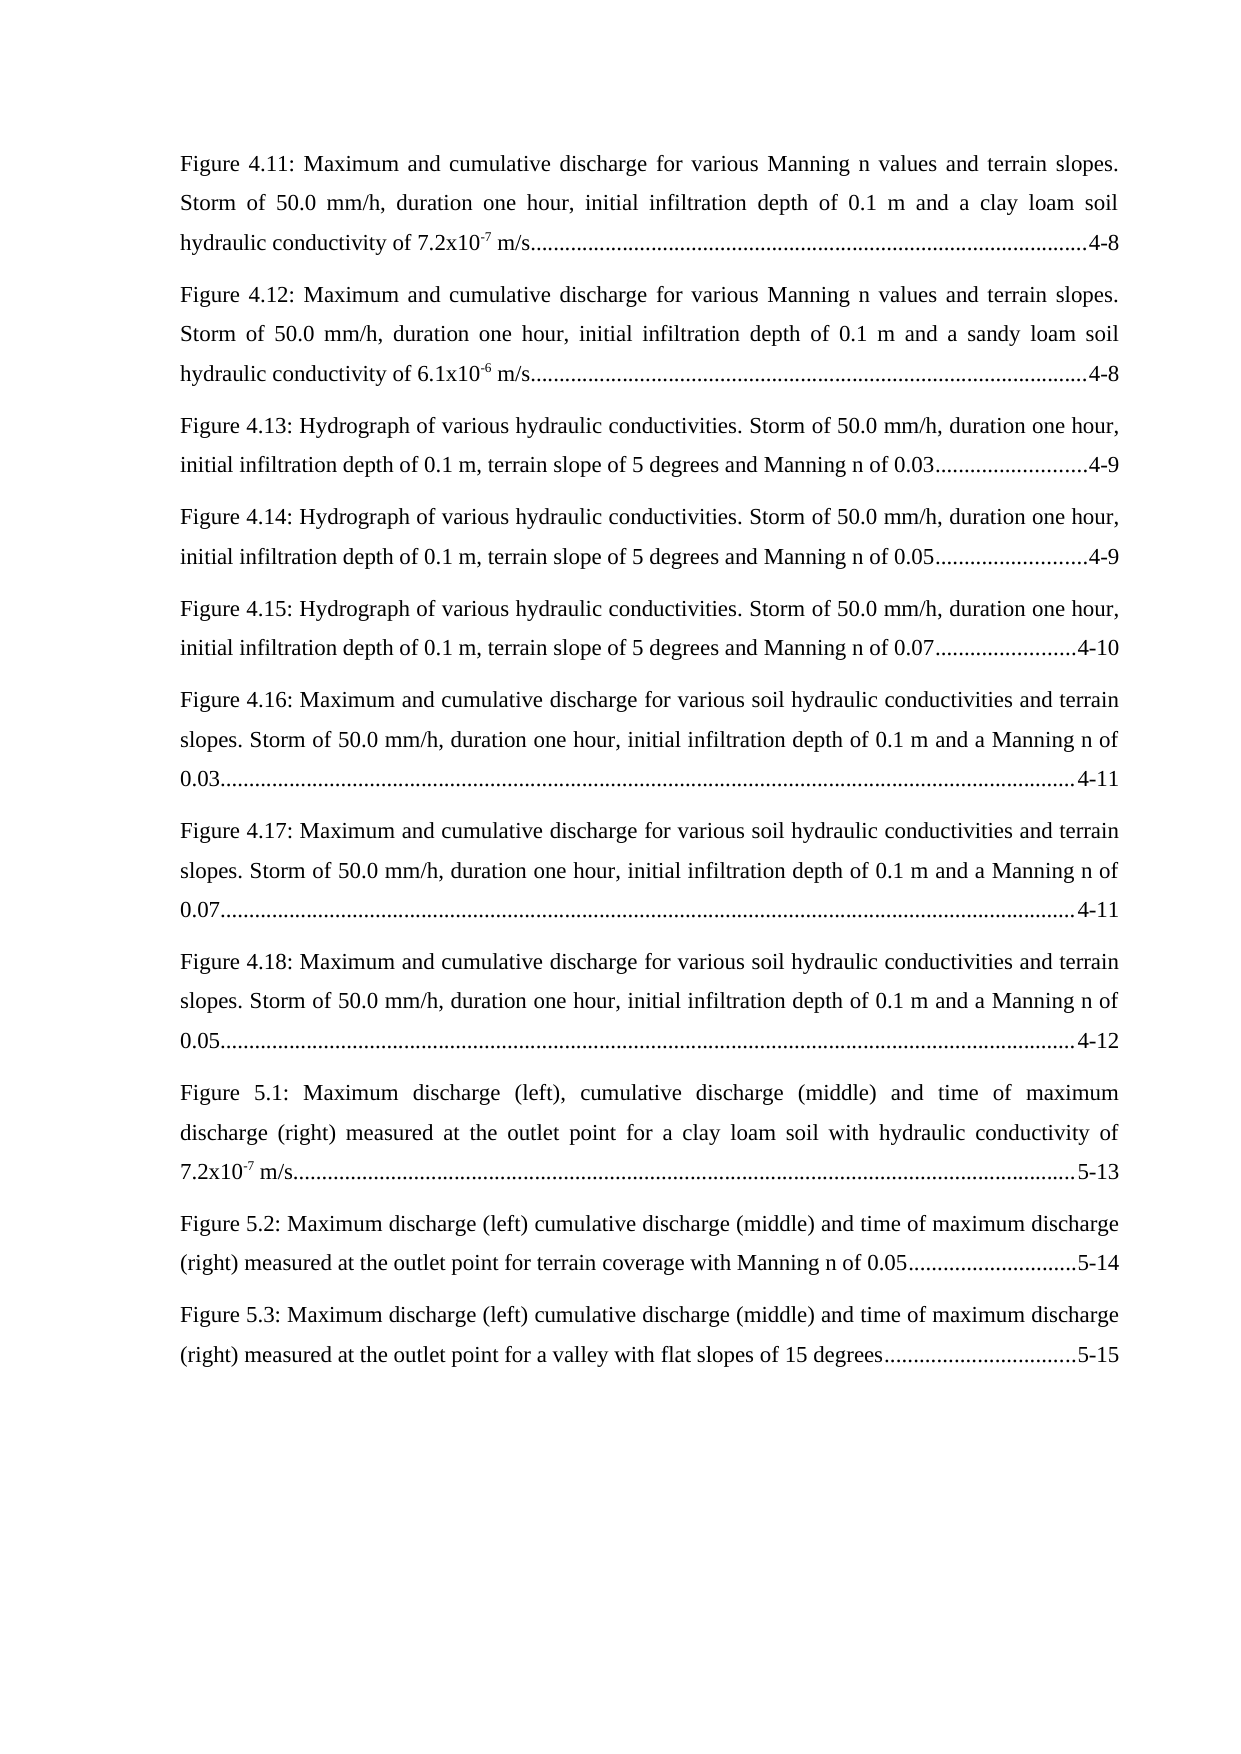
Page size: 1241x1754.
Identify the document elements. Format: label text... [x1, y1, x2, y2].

text Figure 5.1: Maximum discharge (left), cumulative discharge (middle) and time of maximum discharge (right) measured at the outlet point for a clay loam soil with hydraulic conductivity of 7.2x10-7 m/s 5-13 [180, 1079, 1120, 1184]
text Figure 4.15: Hydrograph of various hydraulic conductivities. Storm of 50.0 mm/h, duration one hour, initial infiltration depth of 0.1 m, terrain slope of 5 degrees and Manning n of 0.07 4-10 [180, 595, 1120, 661]
text Figure 4.17: Maximum and cumulative discharge for various soil hydraulic conductivities and terrain slopes. Storm of 50.0 mm/h, duration one hour, initial infiltration depth of 0.1 m and a Manning n of 0.07 4-11 [180, 817, 1120, 922]
text Figure 4.13: Hydrograph of various hydraulic conductivities. Storm of 50.0 mm/h, duration one hour, initial infiltration depth of 0.1 m, terrain slope of 5 degrees and Manning n of 0.03 4-9 [180, 412, 1120, 478]
text Figure 4.11: Maximum and cumulative discharge for various Manning n values and terrain slopes. Storm of 50.0 mm/h, duration one hour, initial infiltration depth of 0.1 m and a clay loam soil hydraulic conductivity of 7.2x10-7 m/s 4-8 [180, 150, 1120, 255]
text Figure 4.16: Maximum and cumulative discharge for various soil hydraulic conductivities and terrain slopes. Storm of 50.0 mm/h, duration one hour, initial infiltration depth of 0.1 m and a Manning n of 0.03 4-11 [180, 686, 1120, 792]
text Figure 4.14: Hydrograph of various hydraulic conductivities. Storm of 50.0 mm/h, duration one hour, initial infiltration depth of 0.1 m, terrain slope of 5 degrees and Manning n of 0.05 4-9 [180, 503, 1120, 569]
text Figure 5.2: Maximum discharge (left) cumulative discharge (middle) and time of maximum discharge (right) measured at the outlet point for terrain coverage with Manning n of 0.05 5-14 [180, 1210, 1120, 1276]
text Figure 5.3: Maximum discharge (left) cumulative discharge (middle) and time of maximum discharge (right) measured at the outlet point for a valley with flat slopes of 15 degrees 5-15 [180, 1301, 1120, 1367]
text Figure 4.12: Maximum and cumulative discharge for various Manning n values and terrain slopes. Storm of 50.0 mm/h, duration one hour, initial infiltration depth of 0.1 m and a sandy loam soil hydraulic conductivity of 6.1x10-6 m/s 4-8 [180, 281, 1120, 386]
text Figure 4.18: Maximum and cumulative discharge for various soil hydraulic conductivities and terrain slopes. Storm of 50.0 mm/h, duration one hour, initial infiltration depth of 0.1 m and a Manning n of 0.05 4-12 [180, 948, 1120, 1053]
